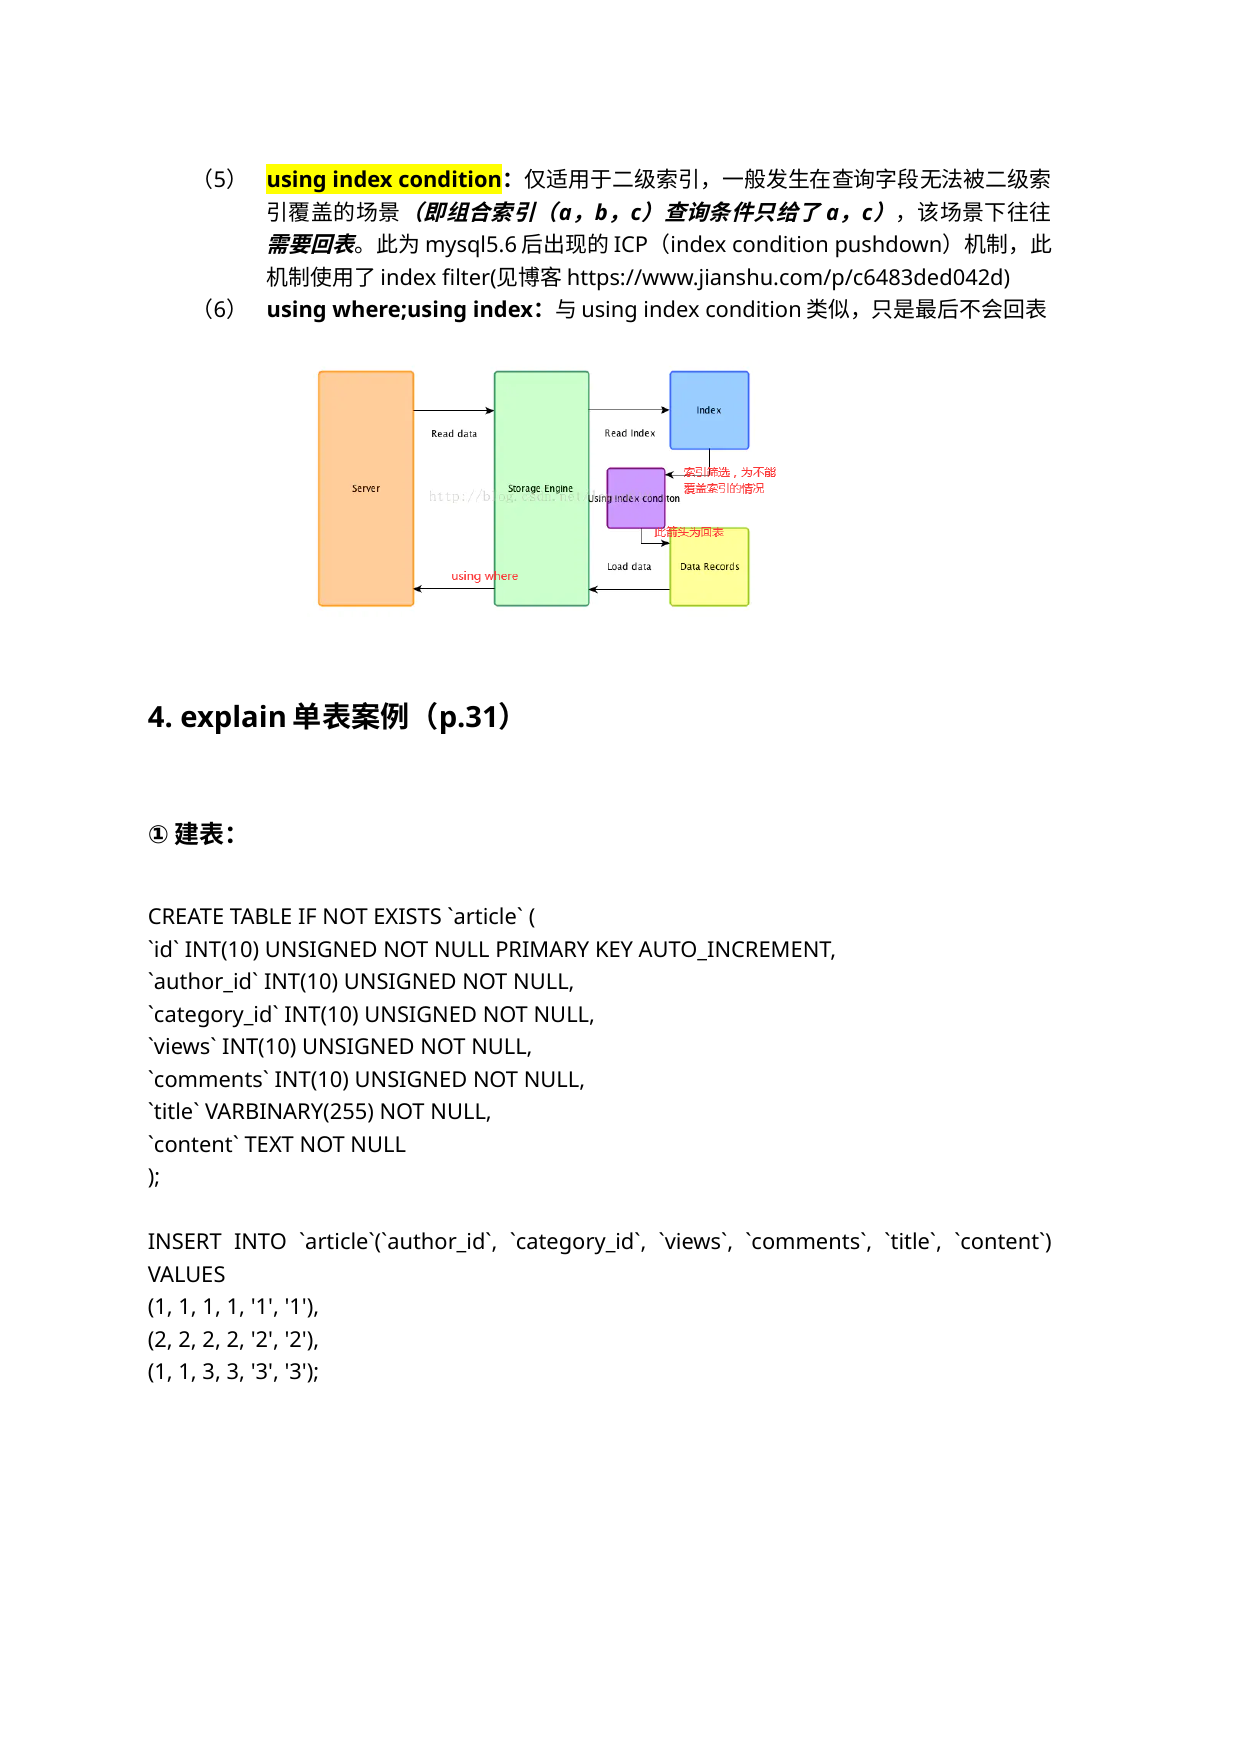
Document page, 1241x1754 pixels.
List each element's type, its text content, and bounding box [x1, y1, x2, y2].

subtitle 4. explain单表案例（p.31） [148, 682, 1053, 747]
subtitle 建表： [148, 801, 1053, 866]
list using where;using index：与using index condition类似，只是最后不会回表 [191, 292, 1053, 324]
list using index condition：仅适用于二级索引，一般发生在查询字段无法被二级索引覆盖的场景（即组合索引（a，b，c）查询条件只给了a，c），该场景下往往需要回表。此为mysql5.6后出现的ICP（index condition pushdown）机制，此机制使用了index filter(见博客https://www.jianshu.com/p/c6483ded042d) [191, 162, 1053, 292]
text CREATE TABLE IF NOT EXISTS `article` ( [148, 900, 1053, 932]
text (2, 2, 2, 2, '2', '2'), [148, 1322, 1053, 1355]
text (1, 1, 1, 1, '1', '1'), [148, 1290, 1053, 1322]
text `title` VARBINARY(255) NOT NULL, [148, 1095, 1053, 1127]
picture [266, 324, 790, 634]
text INSERT INTO `article`(`author_id`, `category_id`, `views`, `comments`, `title`, `content`) VALUES [148, 1225, 1053, 1290]
text `author_id` INT(10) UNSIGNED NOT NULL, [148, 965, 1053, 997]
text `views` INT(10) UNSIGNED NOT NULL, [148, 1030, 1053, 1062]
text `comments` INT(10) UNSIGNED NOT NULL, [148, 1062, 1053, 1095]
text ); [148, 1160, 1053, 1192]
text `id` INT(10) UNSIGNED NOT NULL PRIMARY KEY AUTO_INCREMENT, [148, 932, 1053, 965]
text `content` TEXT NOT NULL [148, 1127, 1053, 1160]
text (1, 1, 3, 3, '3', '3'); [148, 1355, 1053, 1387]
text `category_id` INT(10) UNSIGNED NOT NULL, [148, 997, 1053, 1030]
